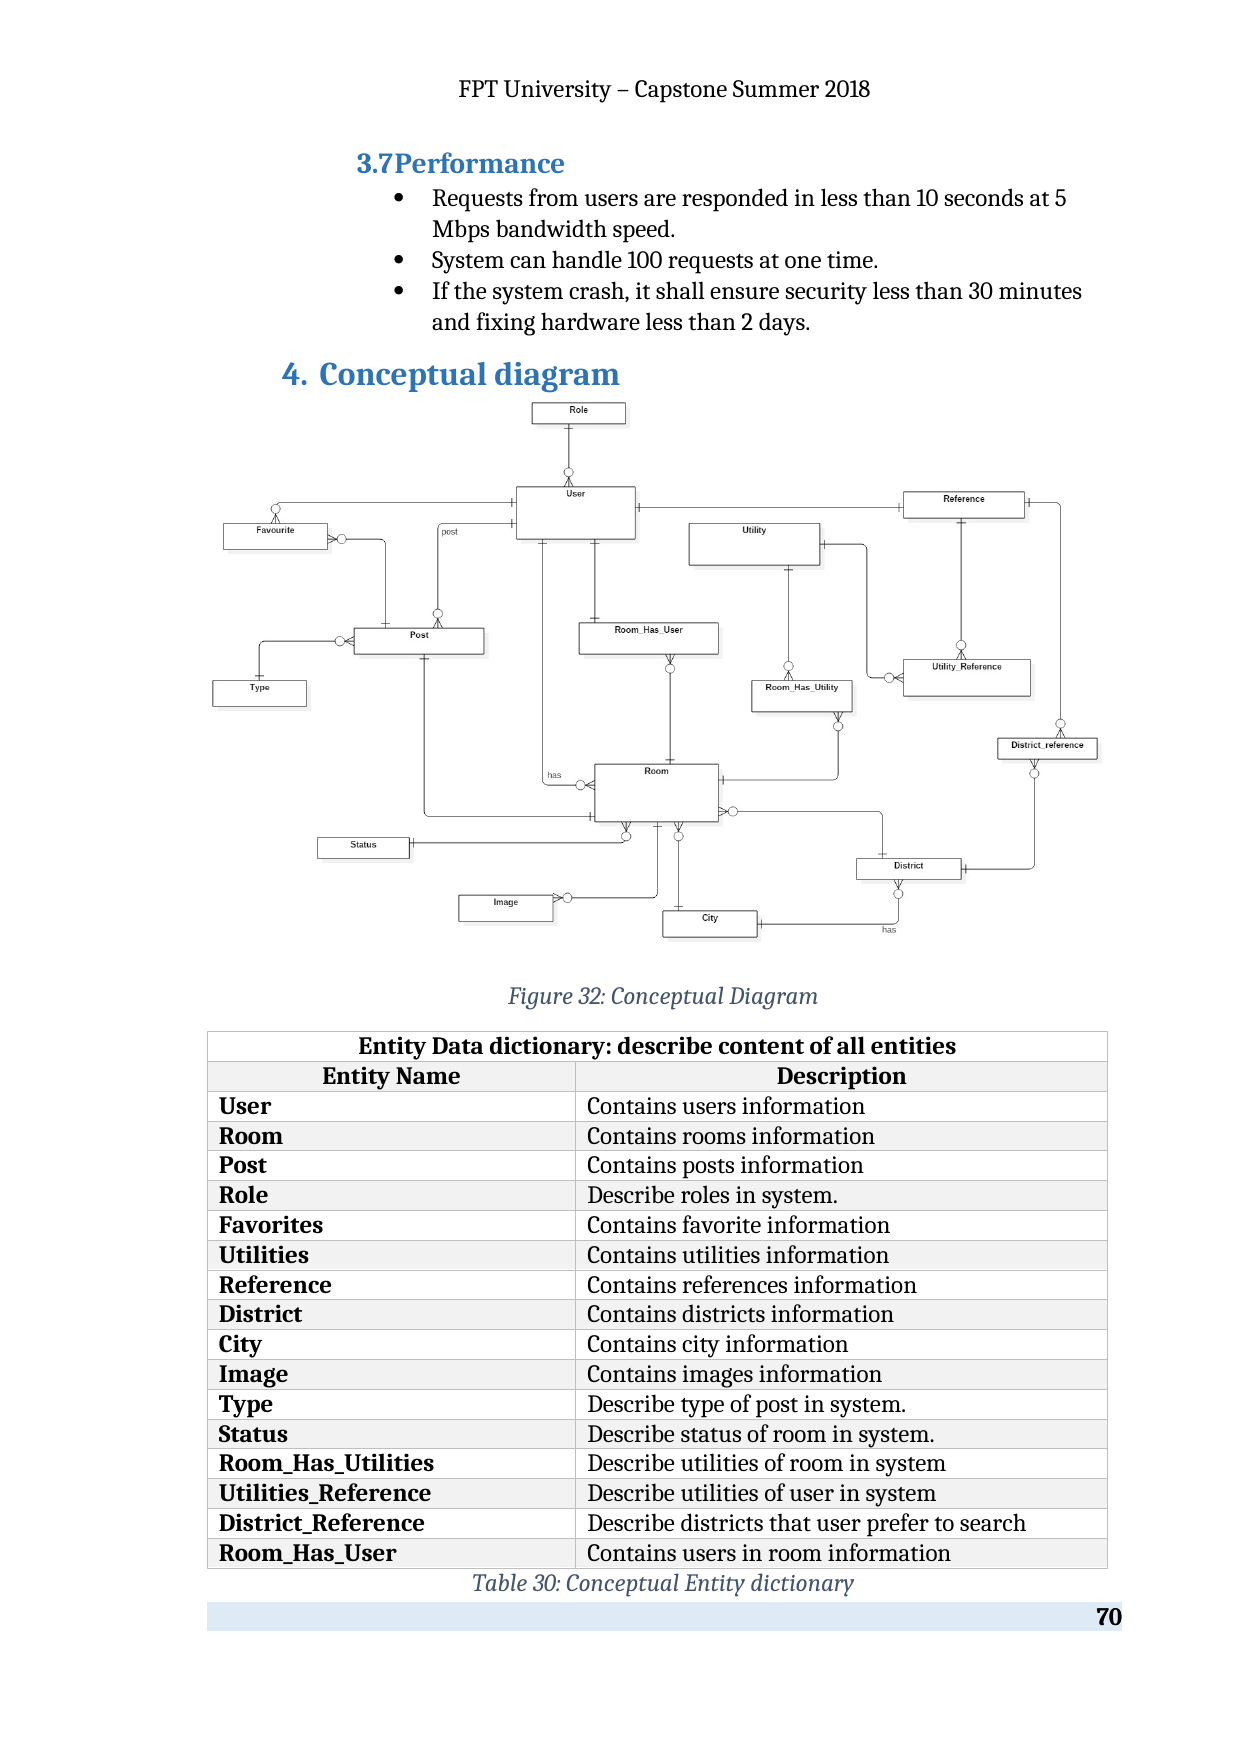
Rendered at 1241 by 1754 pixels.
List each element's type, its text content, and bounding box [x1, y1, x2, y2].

table_cell Contains rooms information [576, 1122, 1107, 1150]
list If the system crash, it shall ensure security less than 30 minutes and fixing hardware less than 2 days. [394, 277, 1122, 337]
table_cell Description [576, 1062, 1107, 1091]
table_cell Contains favorite information [576, 1211, 1107, 1240]
table_cell Contains districts information [576, 1300, 1107, 1329]
table_cell Post [208, 1151, 575, 1180]
table_cell Describe utilities of user in system [576, 1479, 1107, 1508]
text Table 30: Conceptual Entity dictionary [207, 1568, 1122, 1597]
table_cell Room_Has_User [208, 1539, 575, 1567]
table_cell Contains images information [576, 1360, 1107, 1389]
table_cell Role [208, 1181, 575, 1210]
table_cell User [208, 1092, 575, 1121]
table_cell Contains posts information [576, 1151, 1107, 1180]
table_cell Contains users information [576, 1092, 1107, 1121]
table_cell Entity Name [208, 1062, 575, 1091]
table_cell Room [208, 1122, 575, 1150]
table_cell Contains utilities information [576, 1241, 1107, 1269]
table_cell Describe utilities of room in system [576, 1449, 1107, 1478]
list Requests from users are responded in less than 10 seconds at 5 Mbps bandwidth speed. [394, 184, 1122, 244]
table_cell Image [208, 1360, 575, 1389]
table_cell Describe districts that user prefer to search [576, 1509, 1107, 1538]
table_cell District [208, 1300, 575, 1329]
table_cell City [208, 1330, 575, 1359]
table_cell Reference [208, 1271, 575, 1299]
subtitle Performance [357, 148, 1122, 181]
table_cell Type [208, 1390, 575, 1418]
table_header Entity Data dictionary: describe content of all entities [208, 1032, 1107, 1061]
table_cell Utilities_Reference [208, 1479, 575, 1508]
table_cell Status [208, 1420, 575, 1448]
table_cell Describe type of post in system. [576, 1390, 1107, 1418]
text Figure 32: Conceptual Diagram [207, 982, 1122, 1010]
list System can handle 100 requests at one time. [394, 246, 1122, 275]
table_cell Favorites [208, 1211, 575, 1240]
table_cell Room_Has_Utilities [208, 1449, 575, 1478]
table_cell Contains users in room information [576, 1539, 1107, 1567]
table_cell Describe status of room in system. [576, 1420, 1107, 1448]
picture [206, 397, 1123, 963]
table_cell Contains references information [576, 1271, 1107, 1299]
table_cell District_Reference [208, 1509, 575, 1538]
table_cell Utilities [208, 1241, 575, 1269]
table_cell Describe roles in system. [576, 1181, 1107, 1210]
subtitle Conceptual diagram [282, 356, 1122, 394]
table_cell Contains city information [576, 1330, 1107, 1359]
